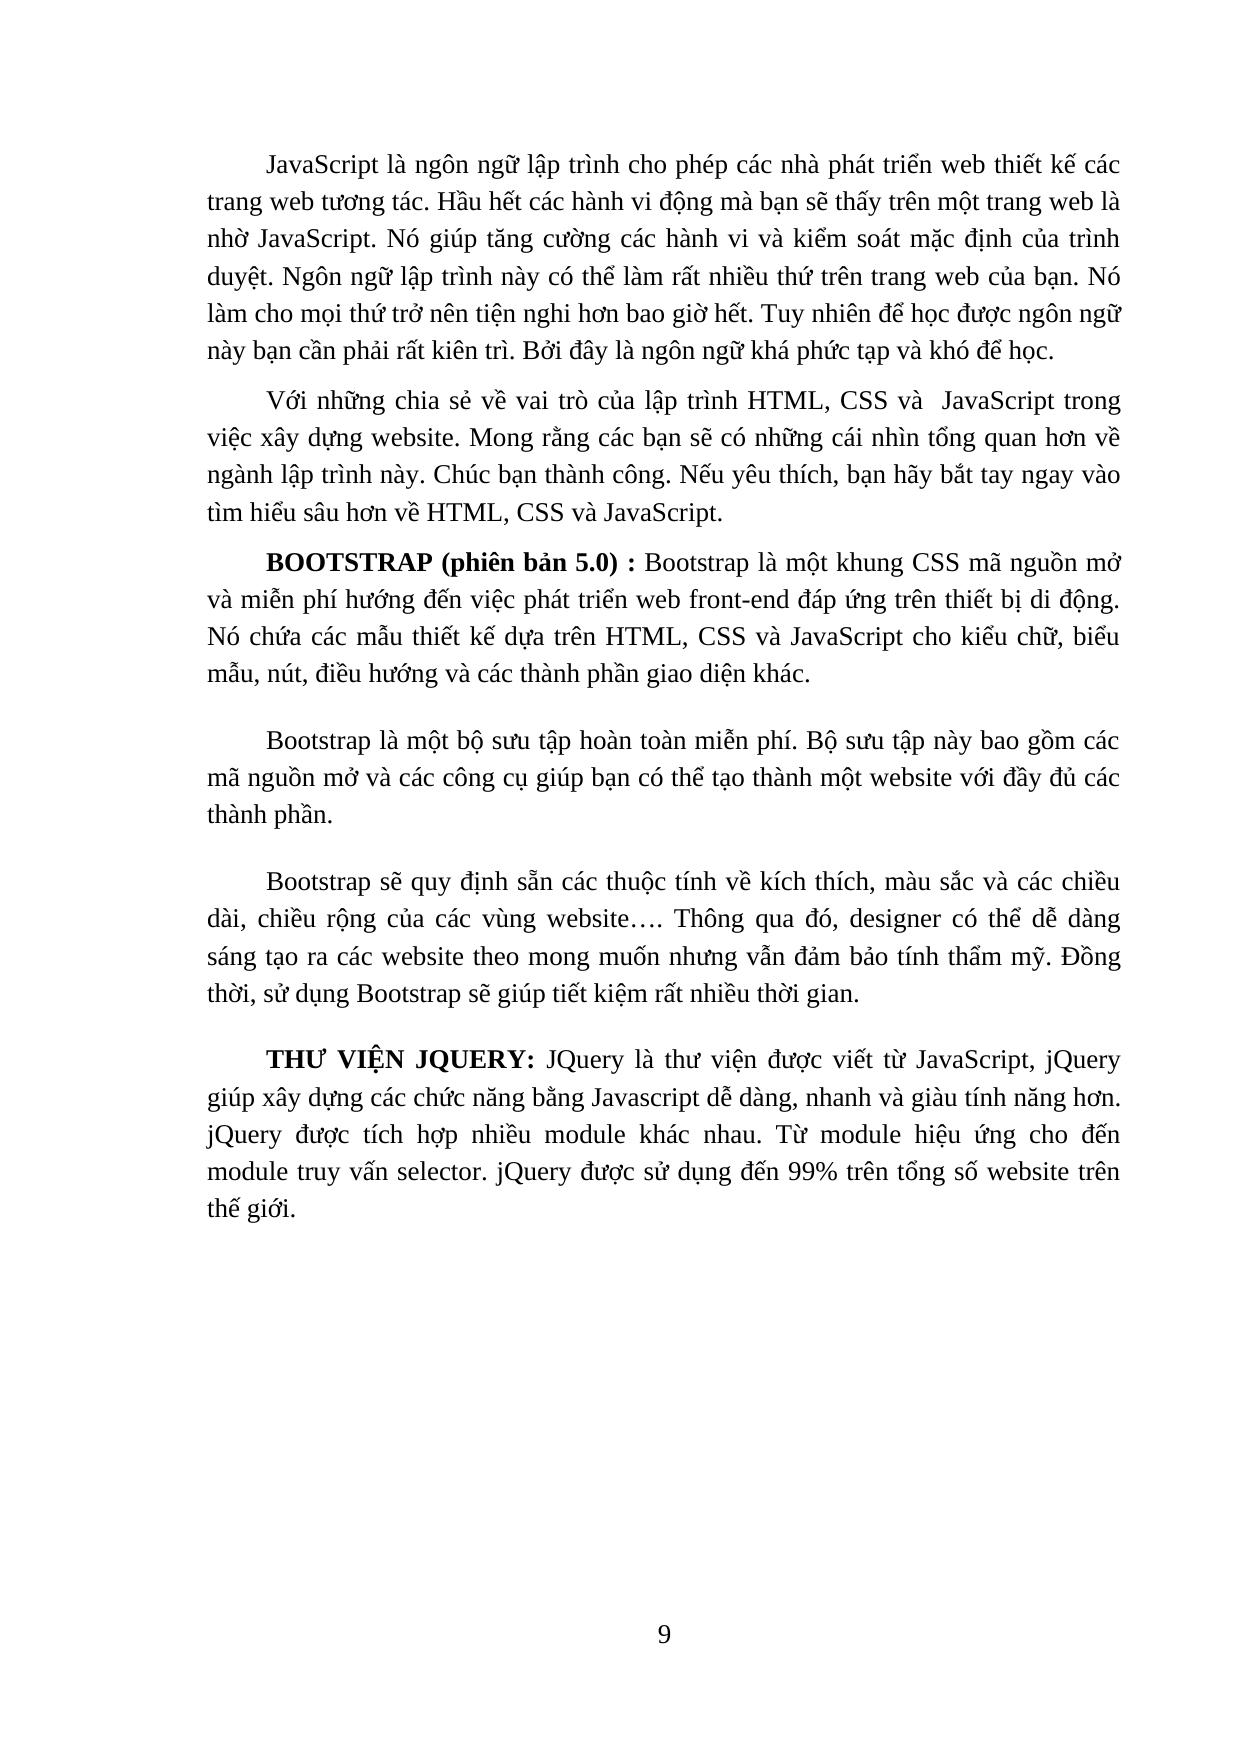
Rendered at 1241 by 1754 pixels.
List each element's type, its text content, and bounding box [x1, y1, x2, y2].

text BOOTSTRAP (phiên bản 5.0) : Bootstrap là một khung CSS mã nguồn mở và miễn phí hướng đến việc phát triển web front-end đáp ứng trên thiết bị di động. Nó chứa các mẫu thiết kế dựa trên HTML, CSS và JavaScript cho kiểu chữ, biểu mẫu, nút, điều hướng và các thành phần giao diện khác. [207, 651, 1122, 689]
text Bootstrap sẽ quy định sẵn các thuộc tính về kích thích, màu sắc và các chiều dài, chiều rộng của các vùng website…. Thông qua đó, designer có thể dễ dàng sáng tạo ra các website theo mong muốn nhưng vẫn đảm bảo tính thẩm mỹ. Đồng thời, sử dụng Bootstrap sẽ giúp tiết kiệm rất nhiều thời gian. [207, 971, 1122, 1008]
text Bootstrap là một bộ sưu tập hoàn toàn miễn phí. Bộ sưu tập này bao gồm các mã nguồn mở và các công cụ giúp bạn có thể tạo thành một website với đầy đủ các thành phần. [207, 724, 1122, 761]
text THƯ VIỆN JQUERY: JQuery là thư viện được viết từ JavaScript, jQuery giúp xây dựng các chức năng bằng Javascript dễ dàng, nhanh và giàu tính năng hơn. jQuery được tích hợp nhiều module khác nhau. Từ module hiệu ứng cho đến module truy vấn selector. jQuery được sử dụng đến 99% trên tổng số website trên thế giới. [207, 1043, 1122, 1224]
text Với những chia sẻ về vai trò của lập trình HTML, CSS và JavaScript trong việc xây dựng website. Mong rằng các bạn sẽ có những cái nhìn tổng quan hơn về ngành lập trình này. Chúc bạn thành công. Nếu yêu thích, bạn hãy bắt tay ngay vào tìm hiểu sâu hơn về HTML, CSS và JavaScript. [207, 384, 1122, 527]
text Bootstrap sẽ quy định sẵn các thuộc tính về kích thích, màu sắc và các chiều dài, chiều rộng của các vùng website…. Thông qua đó, designer có thể dễ dàng sáng tạo ra các website theo mong muốn nhưng vẫn đảm bảo tính thẩm mỹ. Đồng thời, sử dụng Bootstrap sẽ giúp tiết kiệm rất nhiều thời gian. [207, 865, 1122, 902]
text BOOTSTRAP (phiên bản 5.0) : Bootstrap là một khung CSS mã nguồn mở và miễn phí hướng đến việc phát triển web front-end đáp ứng trên thiết bị di động. Nó chứa các mẫu thiết kế dựa trên HTML, CSS và JavaScript cho kiểu chữ, biểu mẫu, nút, điều hướng và các thành phần giao diện khác. [207, 546, 1122, 583]
text JavaScript là ngôn ngữ lập trình cho phép các nhà phát triển web thiết kế các trang web tương tác. Hầu hết các hành vi động mà bạn sẽ thấy trên một trang web là nhờ JavaScript. Nó giúp tăng cường các hành vi và kiểm soát mặc định của trình duyệt. Ngôn ngữ lập trình này có thể làm rất nhiều thứ trên trang web của bạn. Nó làm cho mọi thứ trở nên tiện nghi hơn bao giờ hết. Tuy nhiên để học được ngôn ngữ này bạn cần phải rất kiên trì. Bởi đây là ngôn ngữ khá phức tạp và khó để học. [207, 148, 1122, 365]
text Bootstrap là một bộ sưu tập hoàn toàn miễn phí. Bộ sưu tập này bao gồm các mã nguồn mở và các công cụ giúp bạn có thể tạo thành một website với đầy đủ các thành phần. [207, 792, 1122, 830]
